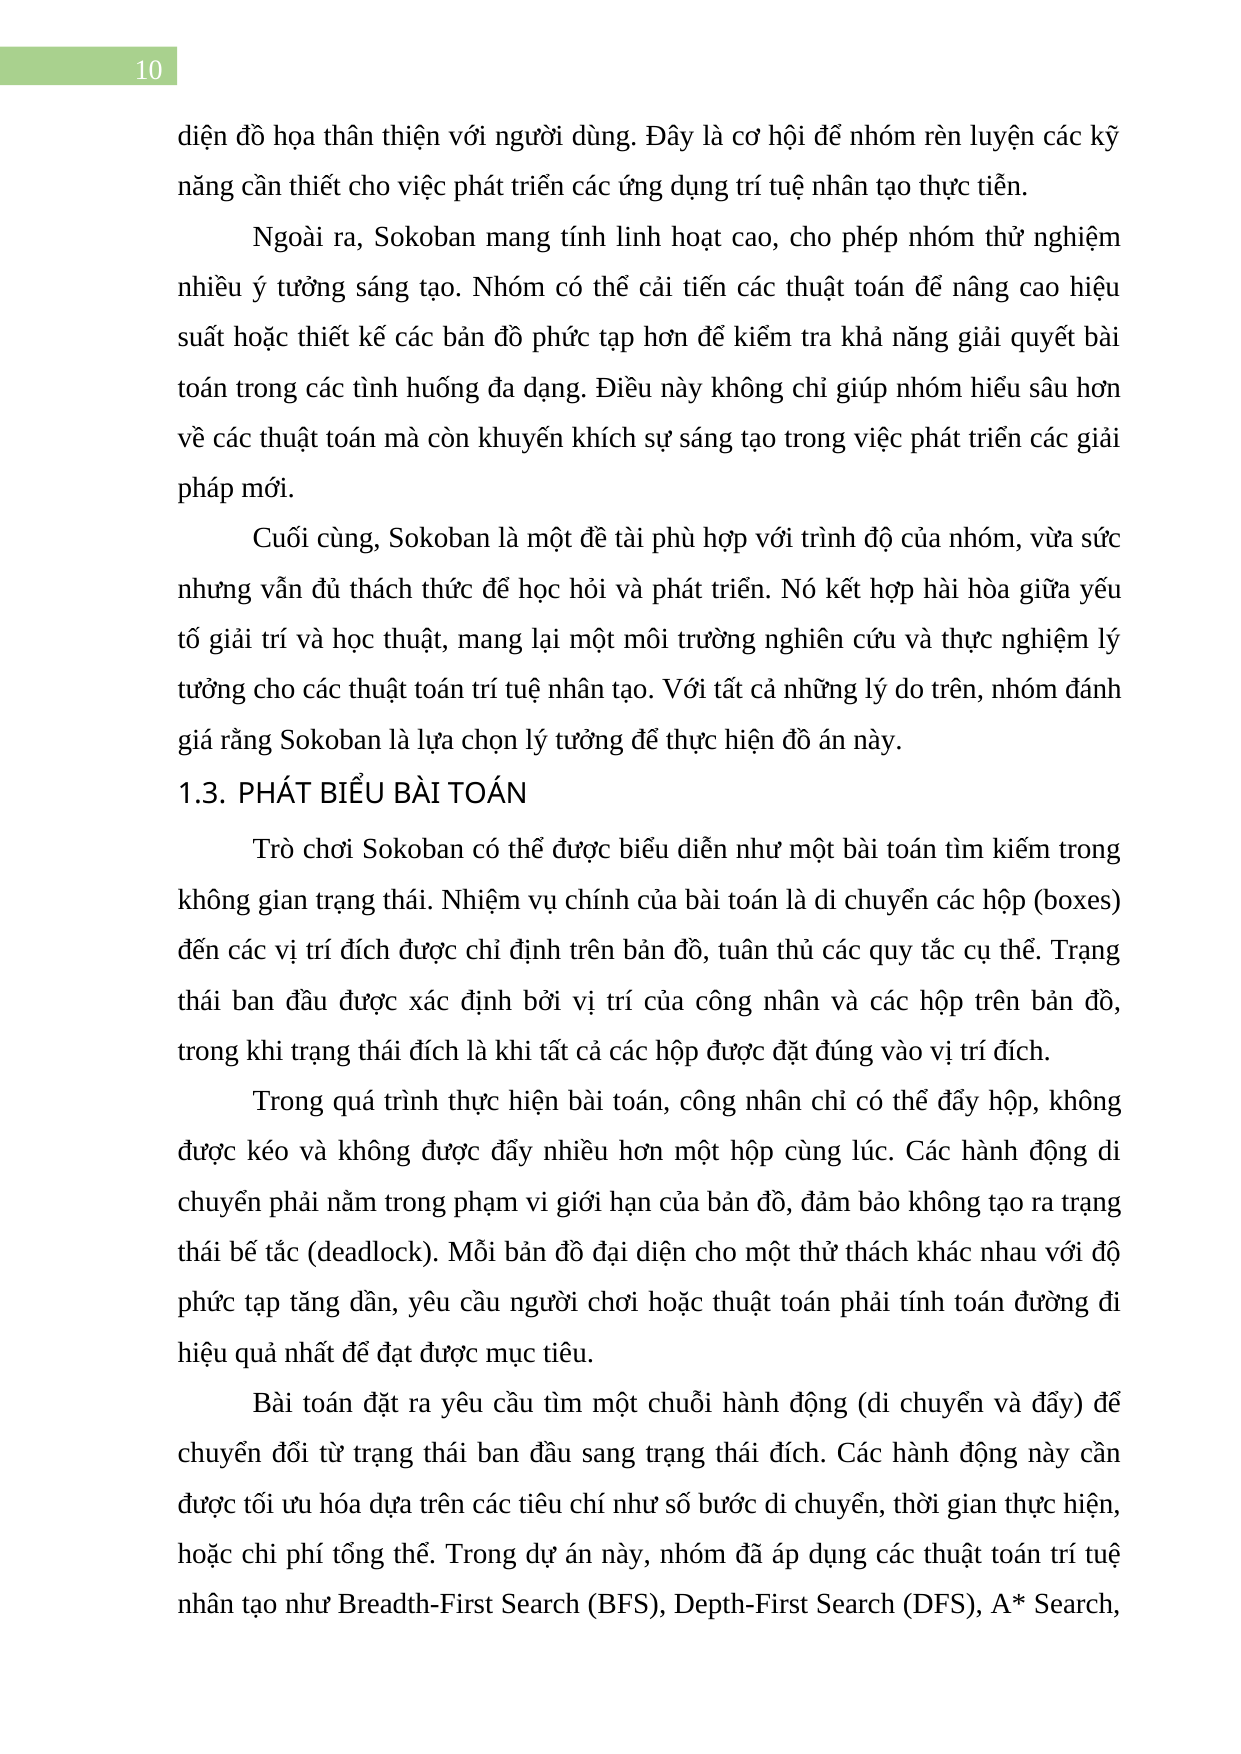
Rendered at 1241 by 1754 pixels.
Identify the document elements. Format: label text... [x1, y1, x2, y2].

text Cuối cùng, Sokoban là một đề tài phù hợp với trình độ của nhóm, vừa sức nhưng vẫn đủ thách thức để học hỏi và phát triển. Nó kết hợp hài hòa giữa yếu tố giải trí và học thuật, mang lại một môi trường nghiên cứu và thực nghiệm lý tưởng cho các thuật toán trí tuệ nhân tạo. Với tất cả những lý do trên, nhóm đánh giá rằng Sokoban là lựa chọn lý tưởng để thực hiện đồ án này. [177, 521, 1122, 755]
subtitle PHÁT BIỂU BÀI TOÁN [177, 772, 1122, 812]
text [177, 1385, 1122, 1620]
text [177, 118, 1122, 202]
text Trong quá trình thực hiện bài toán, công nhân chỉ có thể đẩy hộp, không được kéo và không được đẩy nhiều hơn một hộp cùng lúc. Các hành động di chuyển phải nằm trong phạm vi giới hạn của bản đồ, đảm bảo không tạo ra trạng thái bế tắc (deadlock). Mỗi bản đồ đại diện cho một thử thách khác nhau với độ phức tạp tăng dần, yêu cầu người chơi hoặc thuật toán phải tính toán đường đi hiệu quả nhất để đạt được mục tiêu. [177, 1083, 1122, 1368]
text Ngoài ra, Sokoban mang tính linh hoạt cao, cho phép nhóm thử nghiệm nhiều ý tưởng sáng tạo. Nhóm có thể cải tiến các thuật toán để nâng cao hiệu suất hoặc thiết kế các bản đồ phức tạp hơn để kiểm tra khả năng giải quyết bài toán trong các tình huống đa dạng. Điều này không chỉ giúp nhóm hiểu sâu hơn về các thuật toán mà còn khuyến khích sự sáng tạo trong việc phát triển các giải pháp mới. [177, 219, 1122, 504]
text Trò chơi Sokoban có thể được biểu diễn như một bài toán tìm kiếm trong không gian trạng thái. Nhiệm vụ chính của bài toán là di chuyển các hộp (boxes) đến các vị trí đích được chỉ định trên bản đồ, tuân thủ các quy tắc cụ thể. Trạng thái ban đầu được xác định bởi vị trí của công nhân và các hộp trên bản đồ, trong khi trạng thái đích là khi tất cả các hộp được đặt đúng vào vị trí đích. [177, 832, 1122, 1066]
